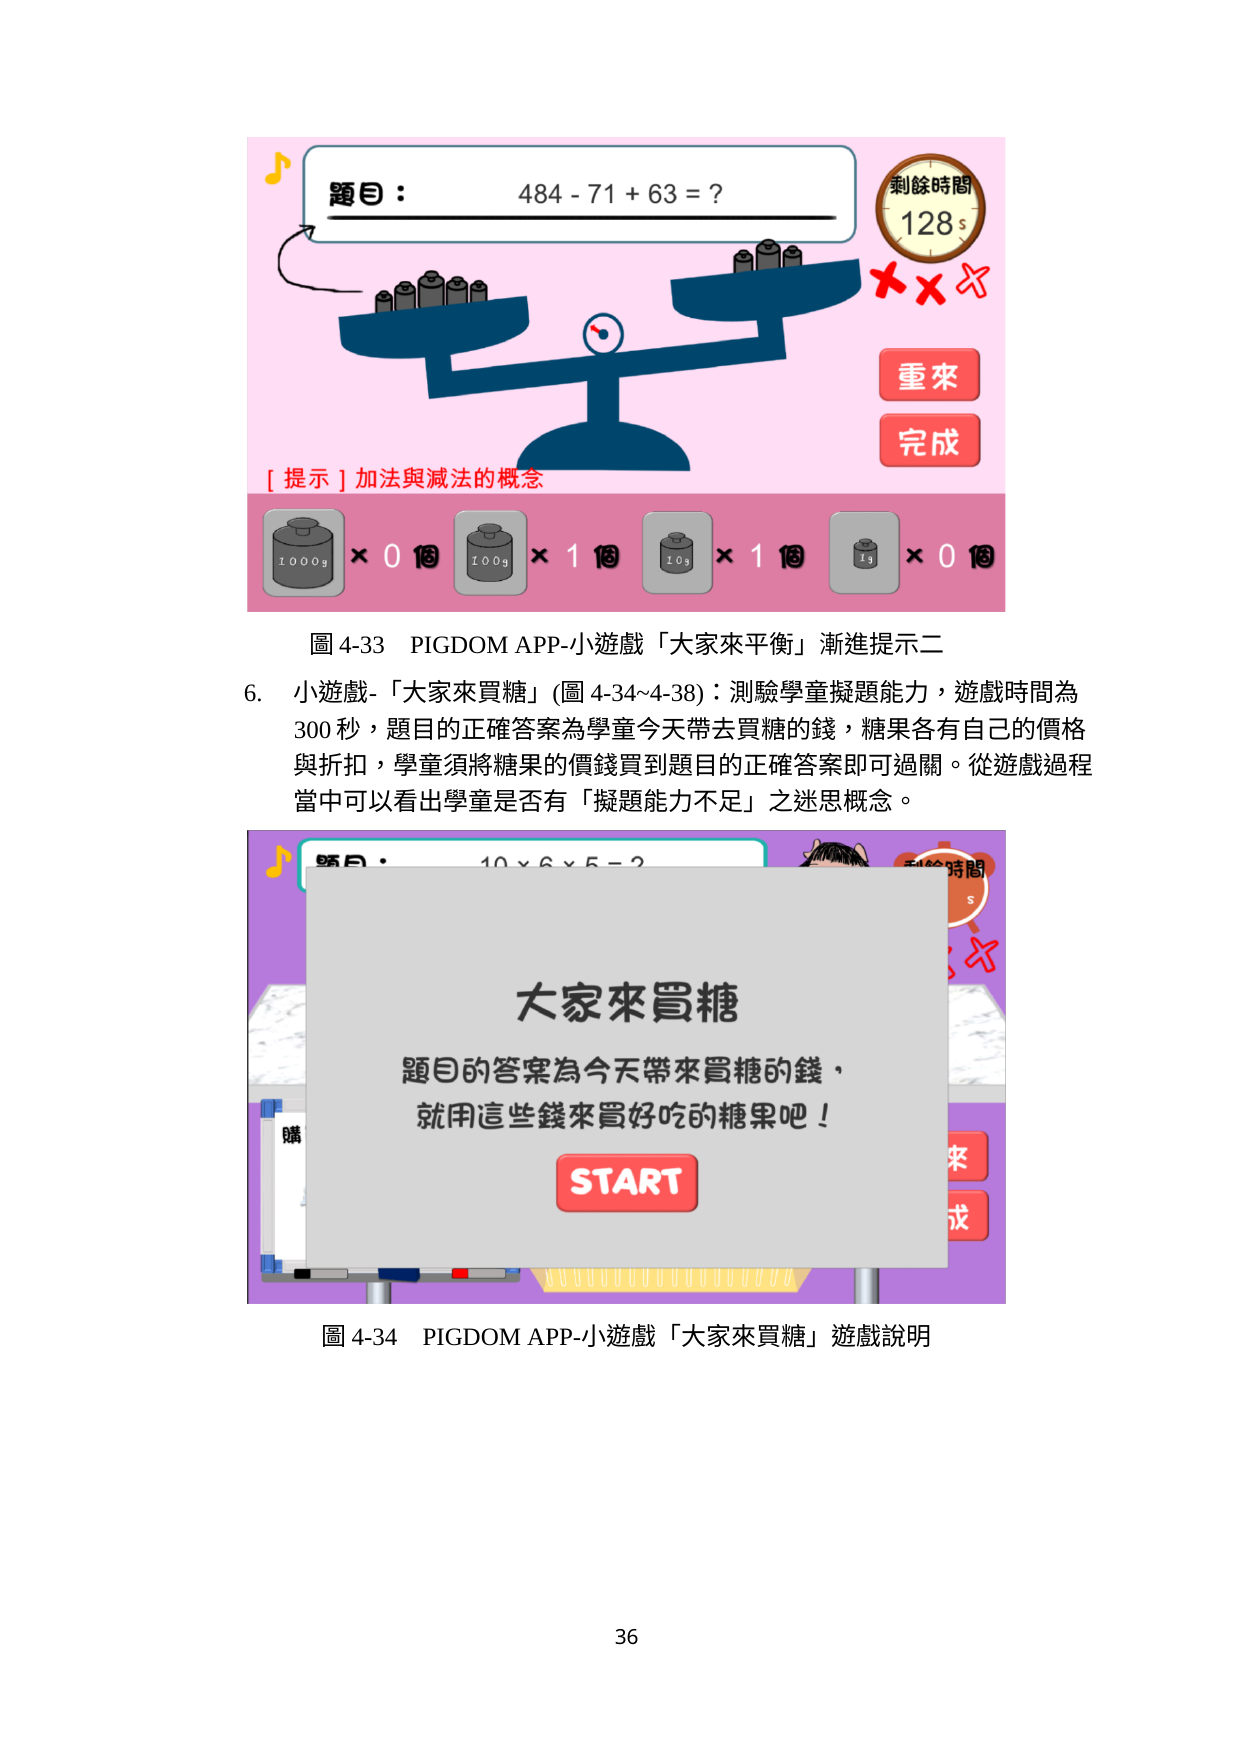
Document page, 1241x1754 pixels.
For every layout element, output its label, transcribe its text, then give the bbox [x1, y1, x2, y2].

text 圖4-34 PIGDOM APP-小遊戲「大家來買糖」遊戲說明 [144, 1316, 1109, 1352]
picture [247, 137, 1006, 612]
list 小遊戲-「大家來買糖」(圖4-34~4-38)：測驗學童擬題能力，遊戲時間為300秒，題目的正確答案為學童今天帶去買糖的錢，糖果各有自己的價格與折扣，學童須將糖果的價錢買到題目的正確答案即可過關。從遊戲過程當中可以看出學童是否有「擬題能力不足」之迷思概念。 [243, 673, 1109, 818]
text 圖4-33 PIGDOM APP-小遊戲「大家來平衡」漸進提示二 [144, 624, 1109, 660]
picture [247, 830, 1006, 1304]
